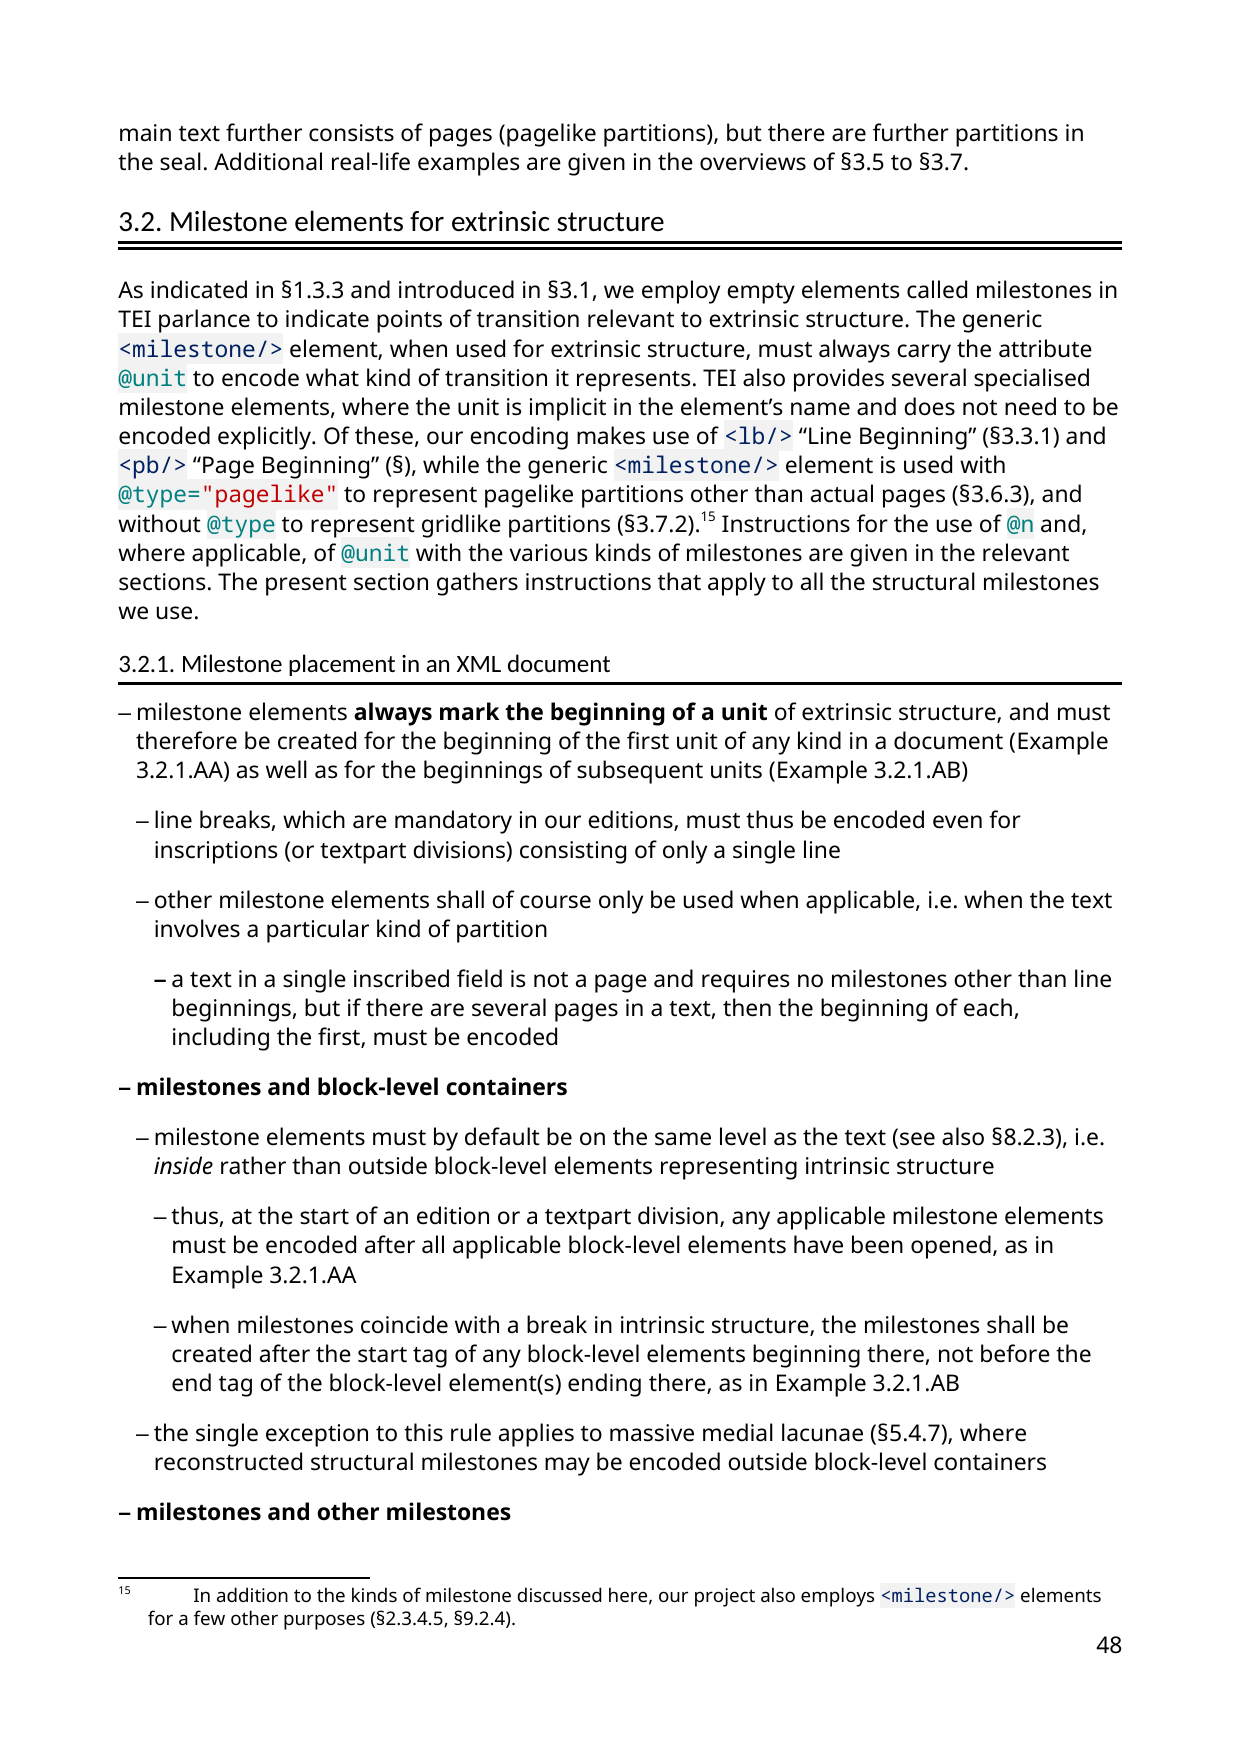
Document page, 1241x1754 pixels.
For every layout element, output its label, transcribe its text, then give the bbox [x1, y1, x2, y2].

list line breaks, which are mandatory in our editions, must thus be encoded even for inscriptions (or textpart divisions) consisting of only a single line [136, 806, 1122, 864]
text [118, 118, 1122, 176]
list other milestone elements shall of course only be used when applicable, i.e. when the text involves a particular kind of partition [136, 885, 1122, 943]
list when milestones coincide with a break in intrinsic structure, the milestones shall be created after the start tag of any block-level elements beginning there, not before the end tag of the block-level element(s) ending there, as in Example 3.2.1.B [153, 1310, 1122, 1397]
list the single exception to this rule applies to massive medial lacunae (§5.4.7), where reconstructed structural milestones may be encoded outside block-level containers [136, 1418, 1122, 1476]
list milestones and block-level containers [118, 1072, 1122, 1101]
subtitle Milestone elements for extrinsic structure [118, 201, 1122, 241]
list a text in a single inscribed field is not a page and requires no milestones other than line beginnings, but if there are several pages in a text, then the beginning of each, including the first, must be encoded [153, 964, 1122, 1051]
list milestones and other milestones [118, 1497, 1122, 1526]
list thus, at the start of an edition or a textpart division, any applicable milestone elements must be encoded after all applicable block-level elements have been opened, as in Example 3.2.1.A [153, 1201, 1122, 1289]
text As indicated in §1.3.3 and introduced in §3.1, we employ empty elements called milestones in TEI parlance to indicate points of transition relevant to extrinsic structure. The generic <milestone/> element, when used for extrinsic structure, must always carry the attribute @unit to encode what kind of transition it represents. TEI also provides several specialised milestone elements, where the unit is implicit in the element’s name and does not need to be encoded explicitly. Of these, our encoding makes use of <lb/> “Line Beginning” (§3.3.1) and <pb/> “Page Beginning” (§3.6.2), while the generic <milestone/> element is used with @type="pagelike" to represent pagelike partitions other than actual pages (§3.6.3), and without @type to represent gridlike partitions (§3.7.2). Instructions for the use of @n and, where applicable, of @unit with the various kinds of milestones are given in the relevant sections. The present section gathers instructions that apply to all the structural milestones we use. [118, 275, 1122, 625]
list milestone elements must by default be on the same level as the text (see also §8.2.3), i.e. inside rather than outside block-level elements representing intrinsic structure [136, 1122, 1122, 1181]
subtitle Milestone placement in an XML document [118, 646, 1122, 682]
list milestone elements always mark the beginning of a unit of extrinsic structure, and must therefore be created for the beginning of the first unit of any kind in a document (Example 3.2.1.A) as well as for the beginnings of subsequent units (Example 3.2.1.B) [118, 697, 1122, 785]
